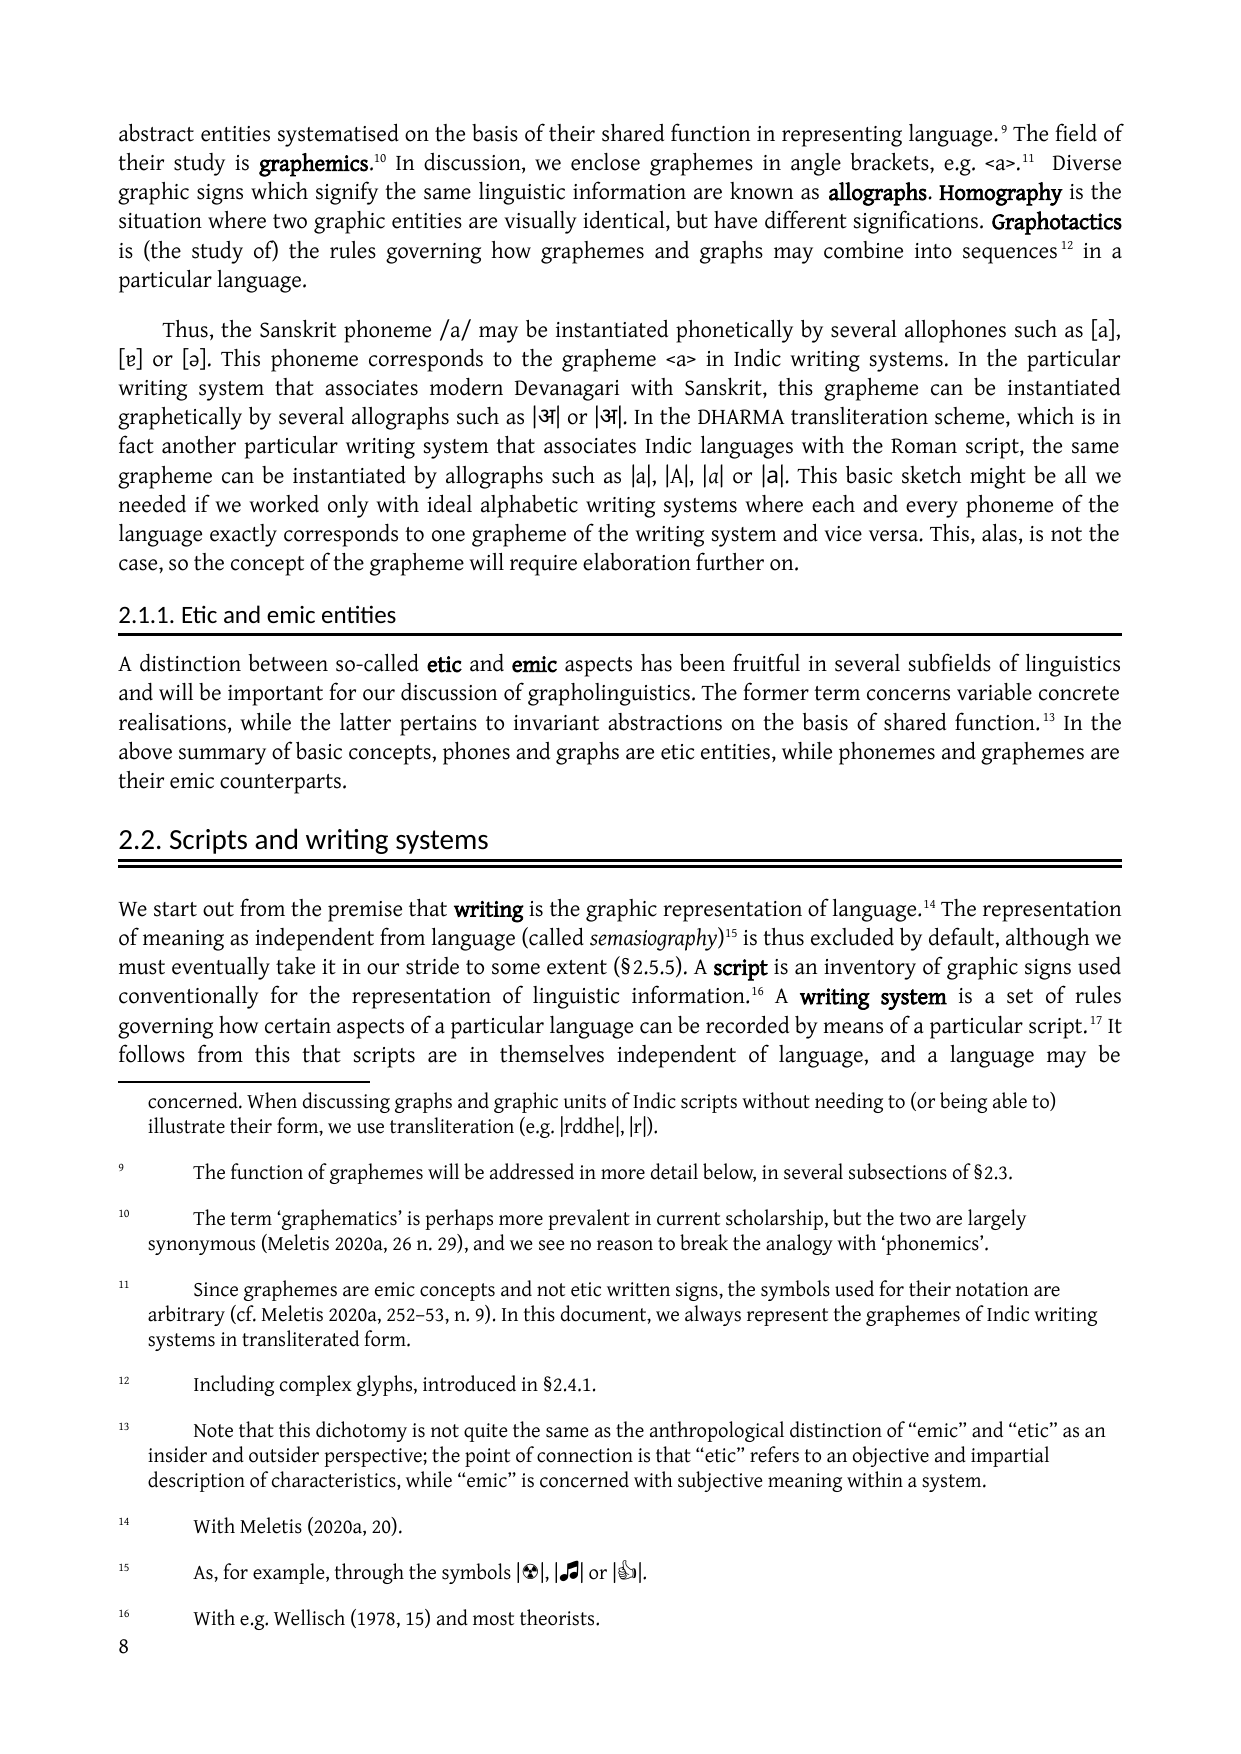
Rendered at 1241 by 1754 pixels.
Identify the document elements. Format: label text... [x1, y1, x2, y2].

subtitle Etic and emic entities [118, 597, 1122, 633]
text In grapholinguistics, graphs are infinitely variable concrete graphic signs that can be used for the representation of linguistic information. The study of graphs is called graphetics. In written discussion, graphs are enclosed in vertical bars, e.g. |a|. Conversely, graphemes are a limited number of discrete abstract entities systematised on the basis of their shared function in representing language. The field of their study is graphemics. In discussion, we enclose graphemes in angle brackets, e.g. <a>. Diverse graphic signs which signify the same linguistic information are known as allographs. Homography is the situation where two graphic entities are visually identical, but have different significations. Graphotactics is (the study of) the rules governing how graphemes and graphs may combine into sequences in a particular language. [118, 118, 1122, 293]
subtitle Scripts and writing systems [118, 819, 1122, 859]
text Thus, the Sanskrit phoneme /a/ may be instantiated phonetically by several allophones such as [a], [ɐ] or [ə]. This phoneme corresponds to the grapheme <a> in Indic writing systems. In the particular writing system that associates modern Devanagari with Sanskrit, this grapheme can be instantiated graphetically by several allographs such as |अ| or |अ|. In the DHARMA transliteration scheme, which is in fact another particular writing system that associates Indic languages with the Roman script, the same grapheme can be instantiated by allographs such as |a|, |A|, |a| or |a|. This basic sketch might be all we needed if we worked only with ideal alphabetic writing systems where each and every phoneme of the language exactly corresponds to one grapheme of the writing system and vice versa. This, alas, is not the case, so the concept of the grapheme will require elaboration further on. [118, 314, 1122, 576]
text We start out from the premise that writing is the graphic representation of language. The representation of meaning as independent from language (called semasiography) is thus excluded by default, although we must eventually take it in our stride to some extent (§2.5.5). A script is an inventory of graphic signs used conventionally for the representation of linguistic information. A writing system is a set of rules governing how certain aspects of a particular language can be recorded by means of a particular script. It follows from this that scripts are in themselves independent of language, and a language may be associated with several writing systems, or none. The concept of a writing system, on the other hand, presupposes both a particular language and a particular script. [118, 893, 1122, 1068]
text A distinction between so-called etic and emic aspects has been fruitful in several subfields of linguistics and will be important for our discussion of grapholinguistics. The former term concerns variable concrete realisations, while the latter pertains to invariant abstractions on the basis of shared function. In the above summary of basic concepts, phones and graphs are etic entities, while phonemes and graphemes are their emic counterparts. [118, 648, 1122, 794]
